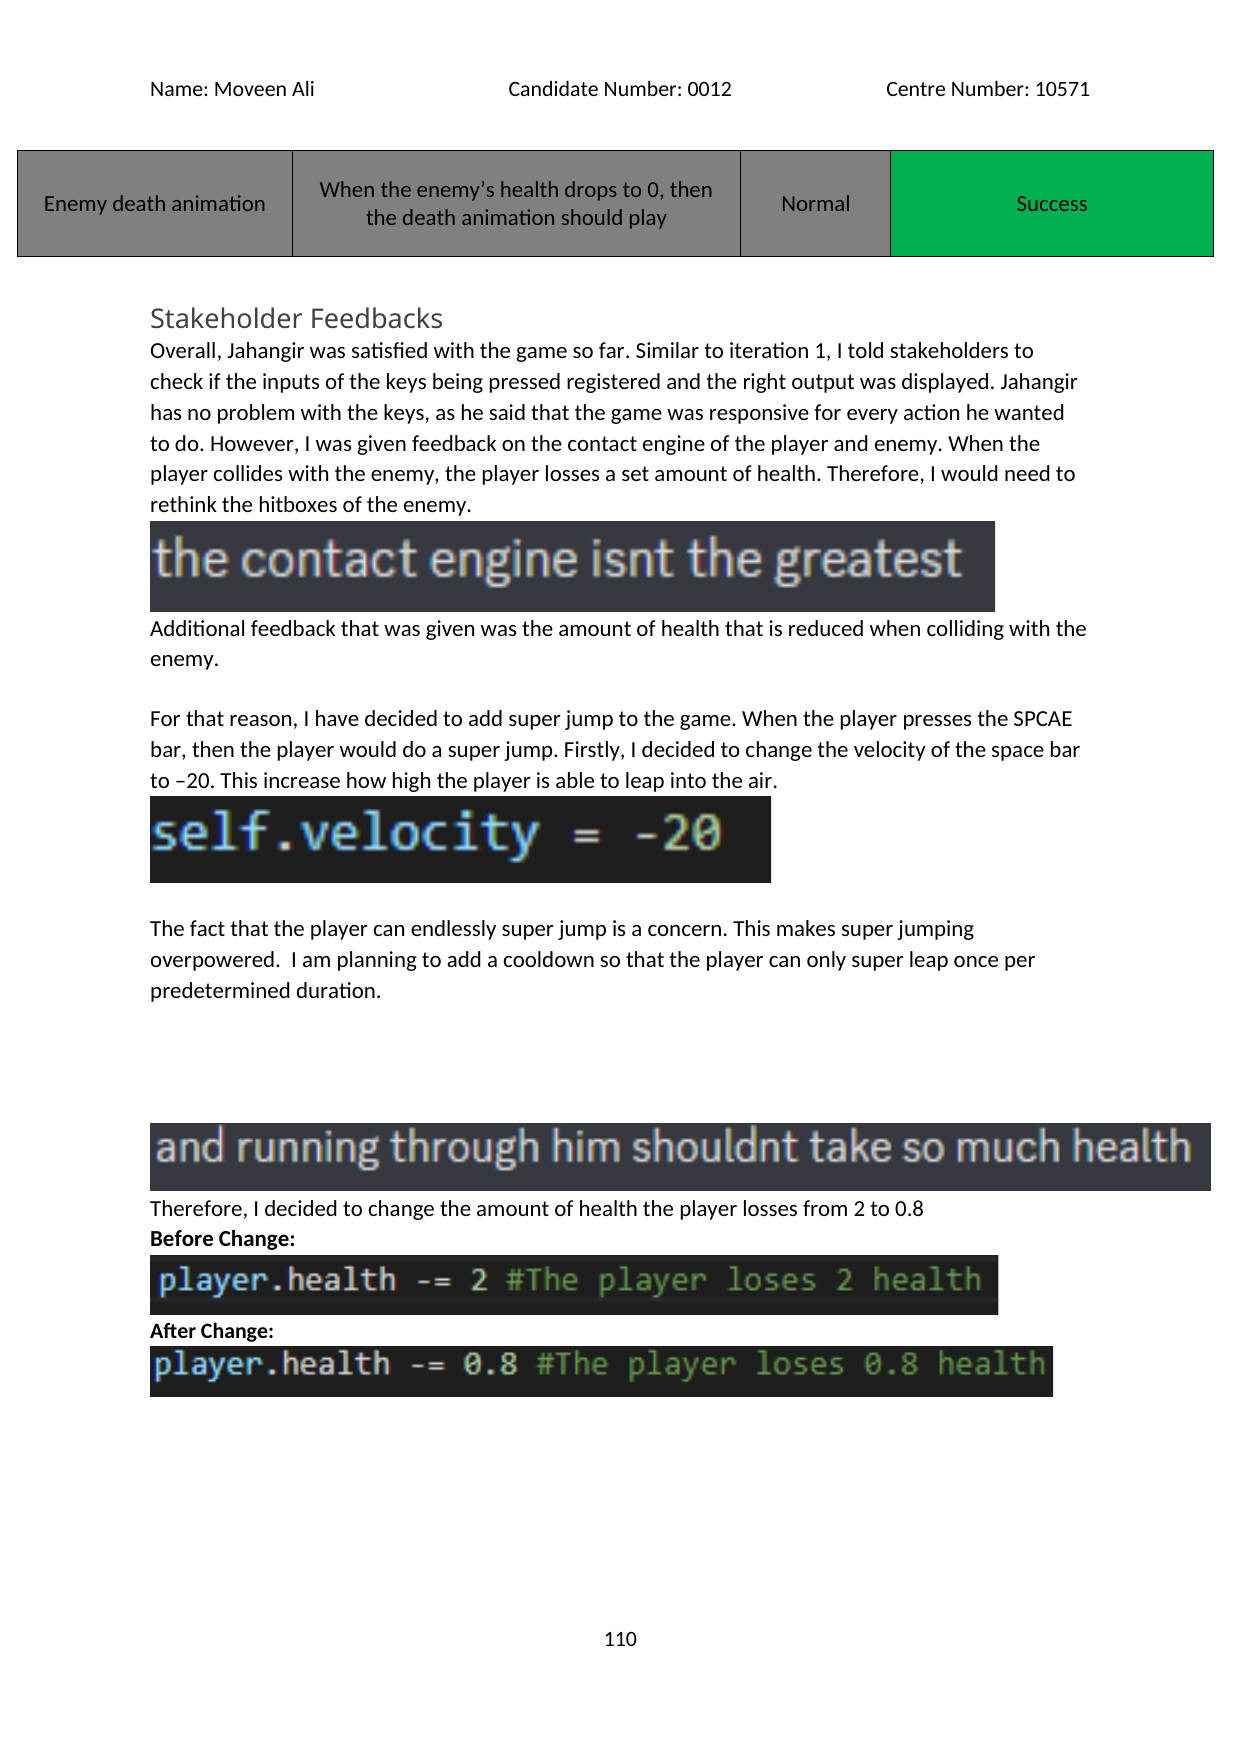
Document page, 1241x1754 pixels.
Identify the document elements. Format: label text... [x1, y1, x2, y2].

picture [150, 521, 996, 612]
text After Change: [150, 1317, 1090, 1344]
table_cell When the enemy’s health drops to 0, then the death animation should play [293, 151, 740, 256]
text Overall, Jahangir was satisfied with the game so far. Similar to iteration 1, I told stakeholders to check if the inputs of the keys being pressed registered and the right output was displayed. Jahangir has no problem with the keys, as he said that the game was responsive for every action he wanted to do. However, I was given feedback on the contact engine of the player and enemy. When the player collides with the enemy, the player losses a set amount of health. Therefore, I would need to rethink the hitboxes of the enemy. [150, 337, 1090, 518]
picture [150, 1346, 1054, 1397]
picture [150, 796, 772, 883]
text The fact that the player can endlessly super jump is a concern. This makes super jumping overpowered. I am planning to add a cooldown so that the player can only super leap once per predetermined duration. [150, 914, 1090, 1004]
picture [150, 1255, 999, 1315]
text For that reason, I have decided to add super jump to the game. When the player presses the SPCAE bar, then the player would do a super jump. Firstly, I decided to change the velocity of the space bar to –20. This increase how high the player is able to leap into the air. [150, 704, 1090, 794]
table_cell Enemy death animation [18, 151, 292, 256]
subtitle Stakeholder Feedbacks [150, 300, 1090, 337]
picture [150, 1123, 1211, 1191]
table_cell Normal [741, 151, 890, 256]
text Before Change: [150, 1224, 1090, 1252]
text Therefore, I decided to change the amount of health the player losses from 2 to 0.8 [150, 1191, 1090, 1222]
text Additional feedback that was given was the amount of health that is reduced when colliding with the enemy. [150, 614, 1090, 673]
table_cell Success [891, 151, 1213, 256]
